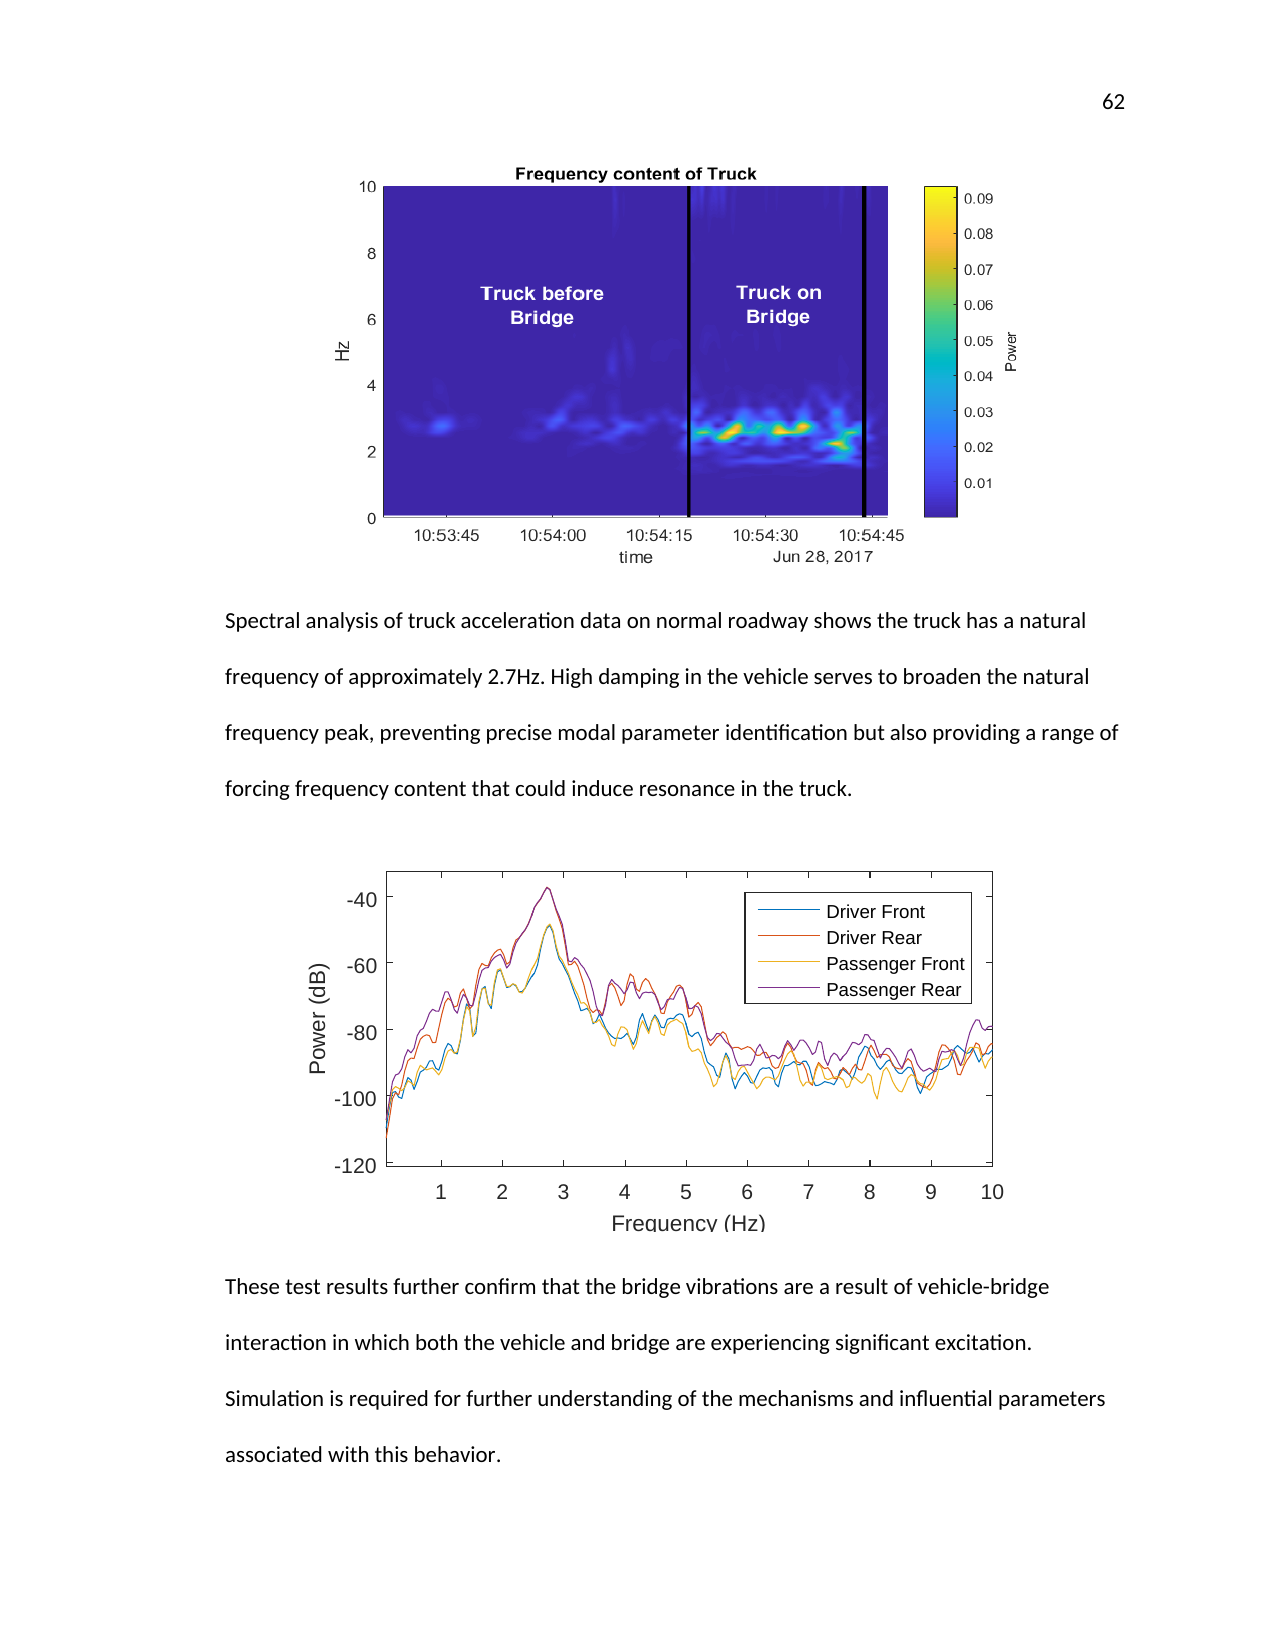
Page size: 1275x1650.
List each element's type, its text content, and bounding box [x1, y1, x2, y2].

text These test results further confirm that the bridge vibrations are a result of vehicle-bridge interaction in which both the vehicle and bridge are experiencing significant excitation. Simulation is required for further understanding of the mechanisms and influential parameters associated with this behavior. [225, 1272, 1125, 1468]
picture [300, 156, 1050, 566]
text Spectral analysis of truck acceleration data on normal roadway shows the truck has a natural frequency of approximately 2.7Hz. High damping in the vehicle serves to broaden the natural frequency peak, preventing precise modal parameter identification but also providing a range of forcing frequency content that could induce resonance in the truck. [225, 606, 1125, 802]
